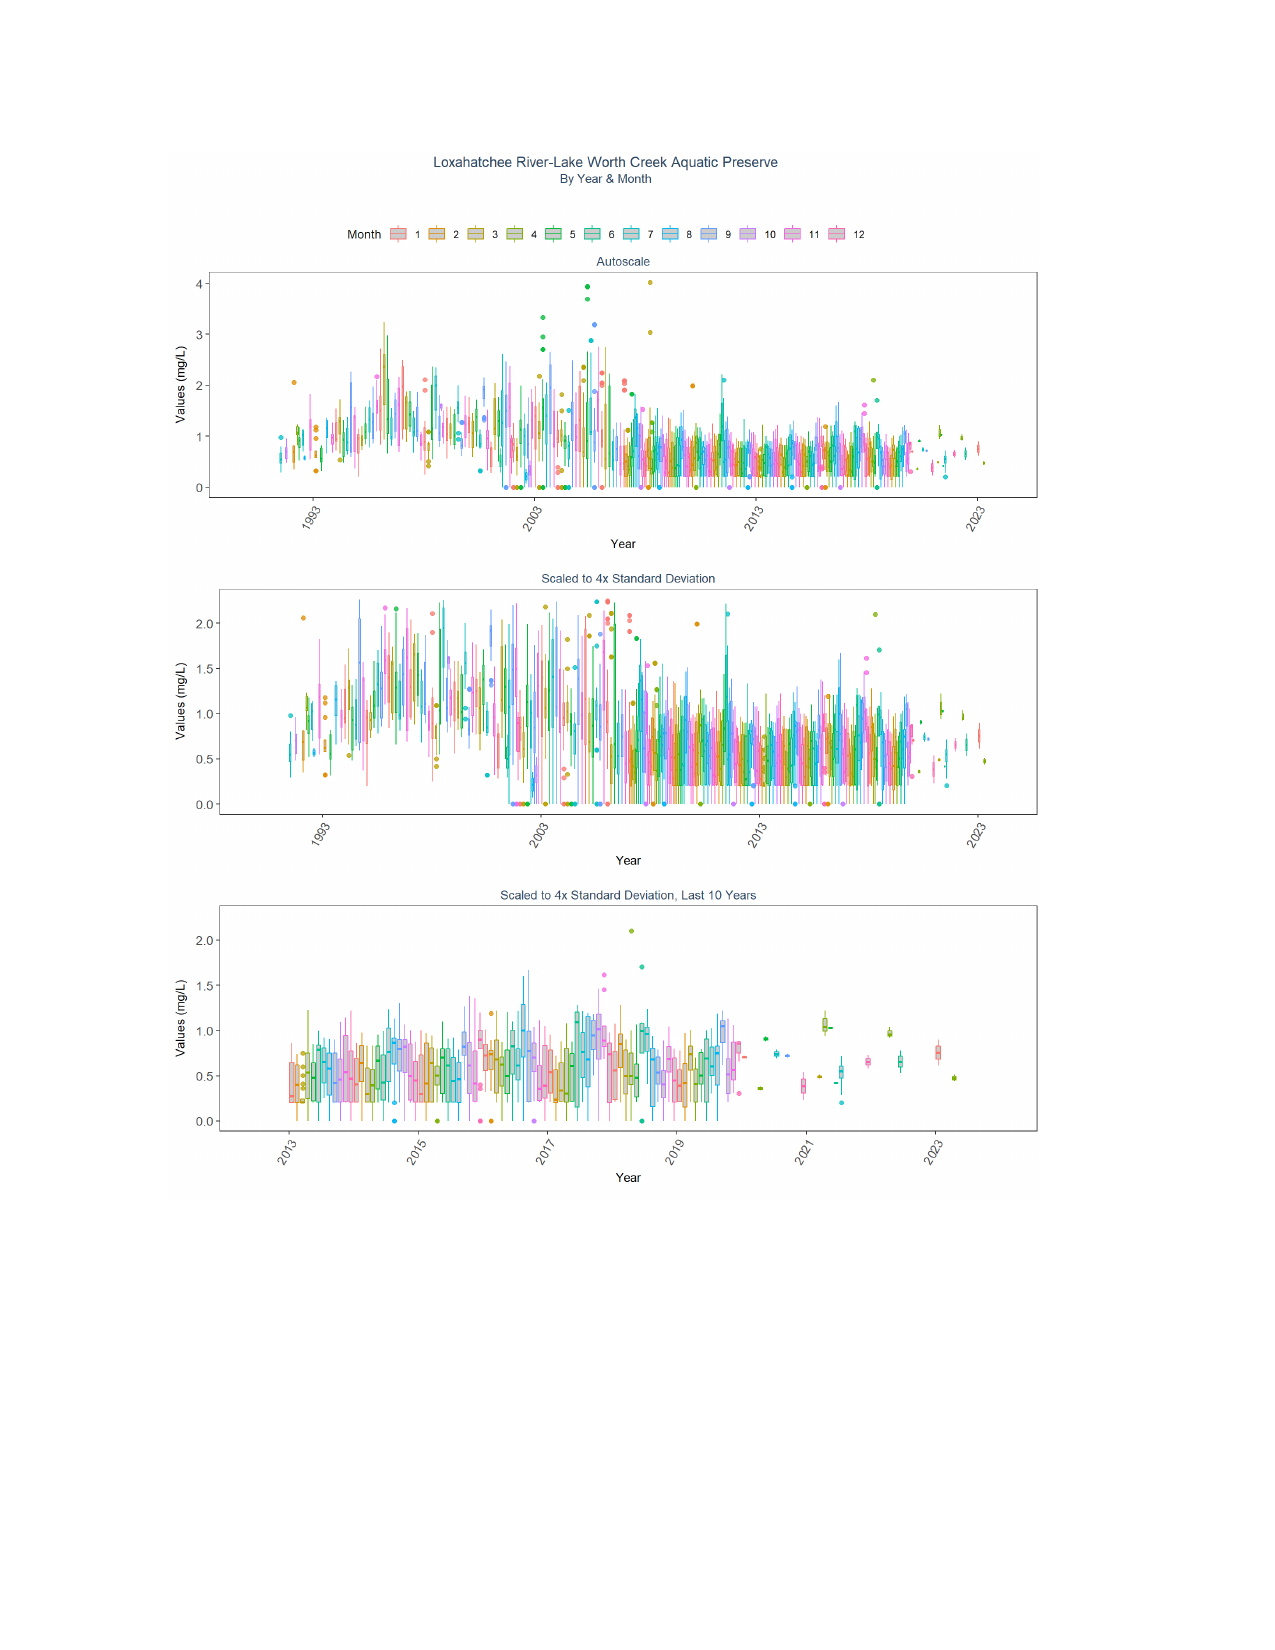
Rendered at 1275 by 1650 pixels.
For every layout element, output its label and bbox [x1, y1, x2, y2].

picture [168, 150, 1044, 1200]
